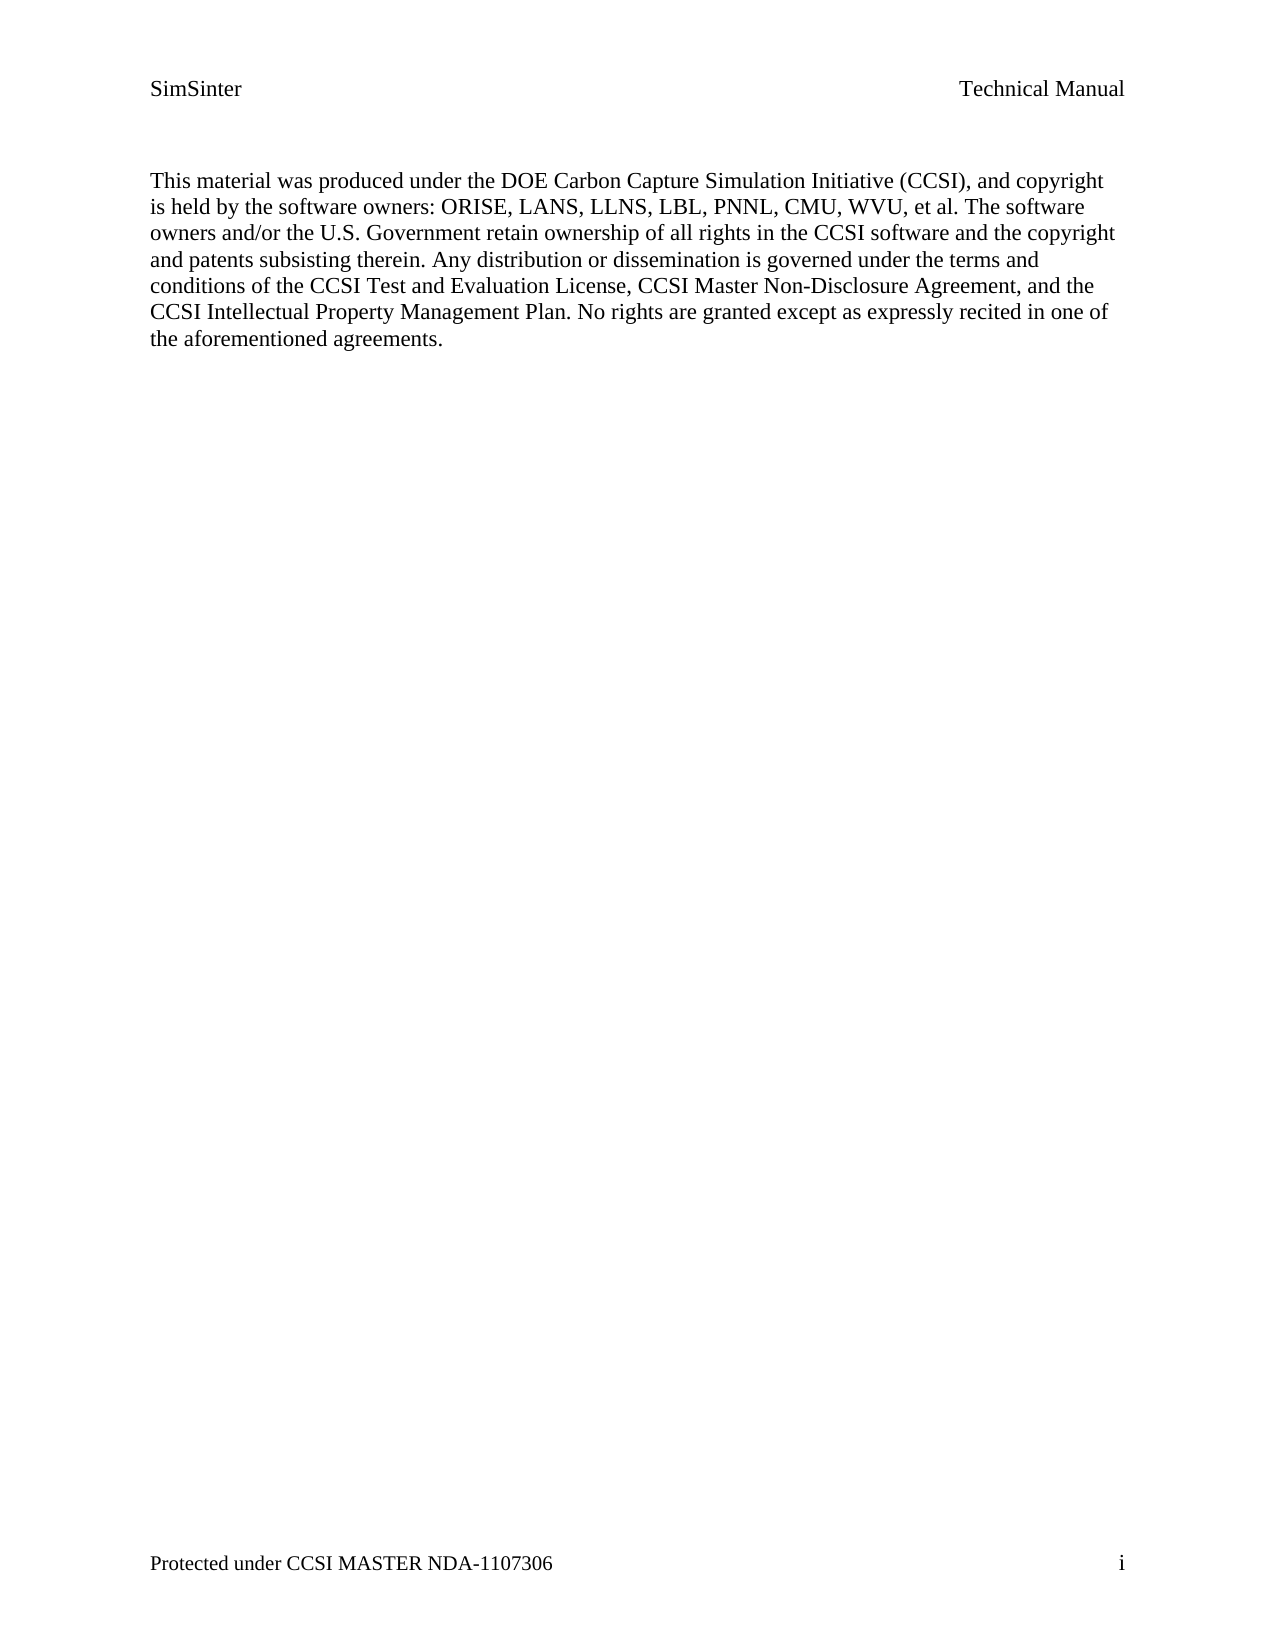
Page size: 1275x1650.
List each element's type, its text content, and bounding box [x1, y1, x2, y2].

text This material was produced under the DOE Carbon Capture Simulation Initiative (CCSI), and copyright is held by the software owners: ORISE, LANS, LLNS, LBL, PNNL, CMU, WVU, et al. The software owners and/or the U.S. Government retain ownership of all rights in the CCSI software and the copyright and patents subsisting therein. Any distribution or dissemination is governed under the terms and conditions of the CCSI Test and Evaluation License, CCSI Master Non-Disclosure Agreement, and the CCSI Intellectual Property Management Plan. No rights are granted except as expressly recited in one of the aforementioned agreements. [150, 167, 1125, 351]
